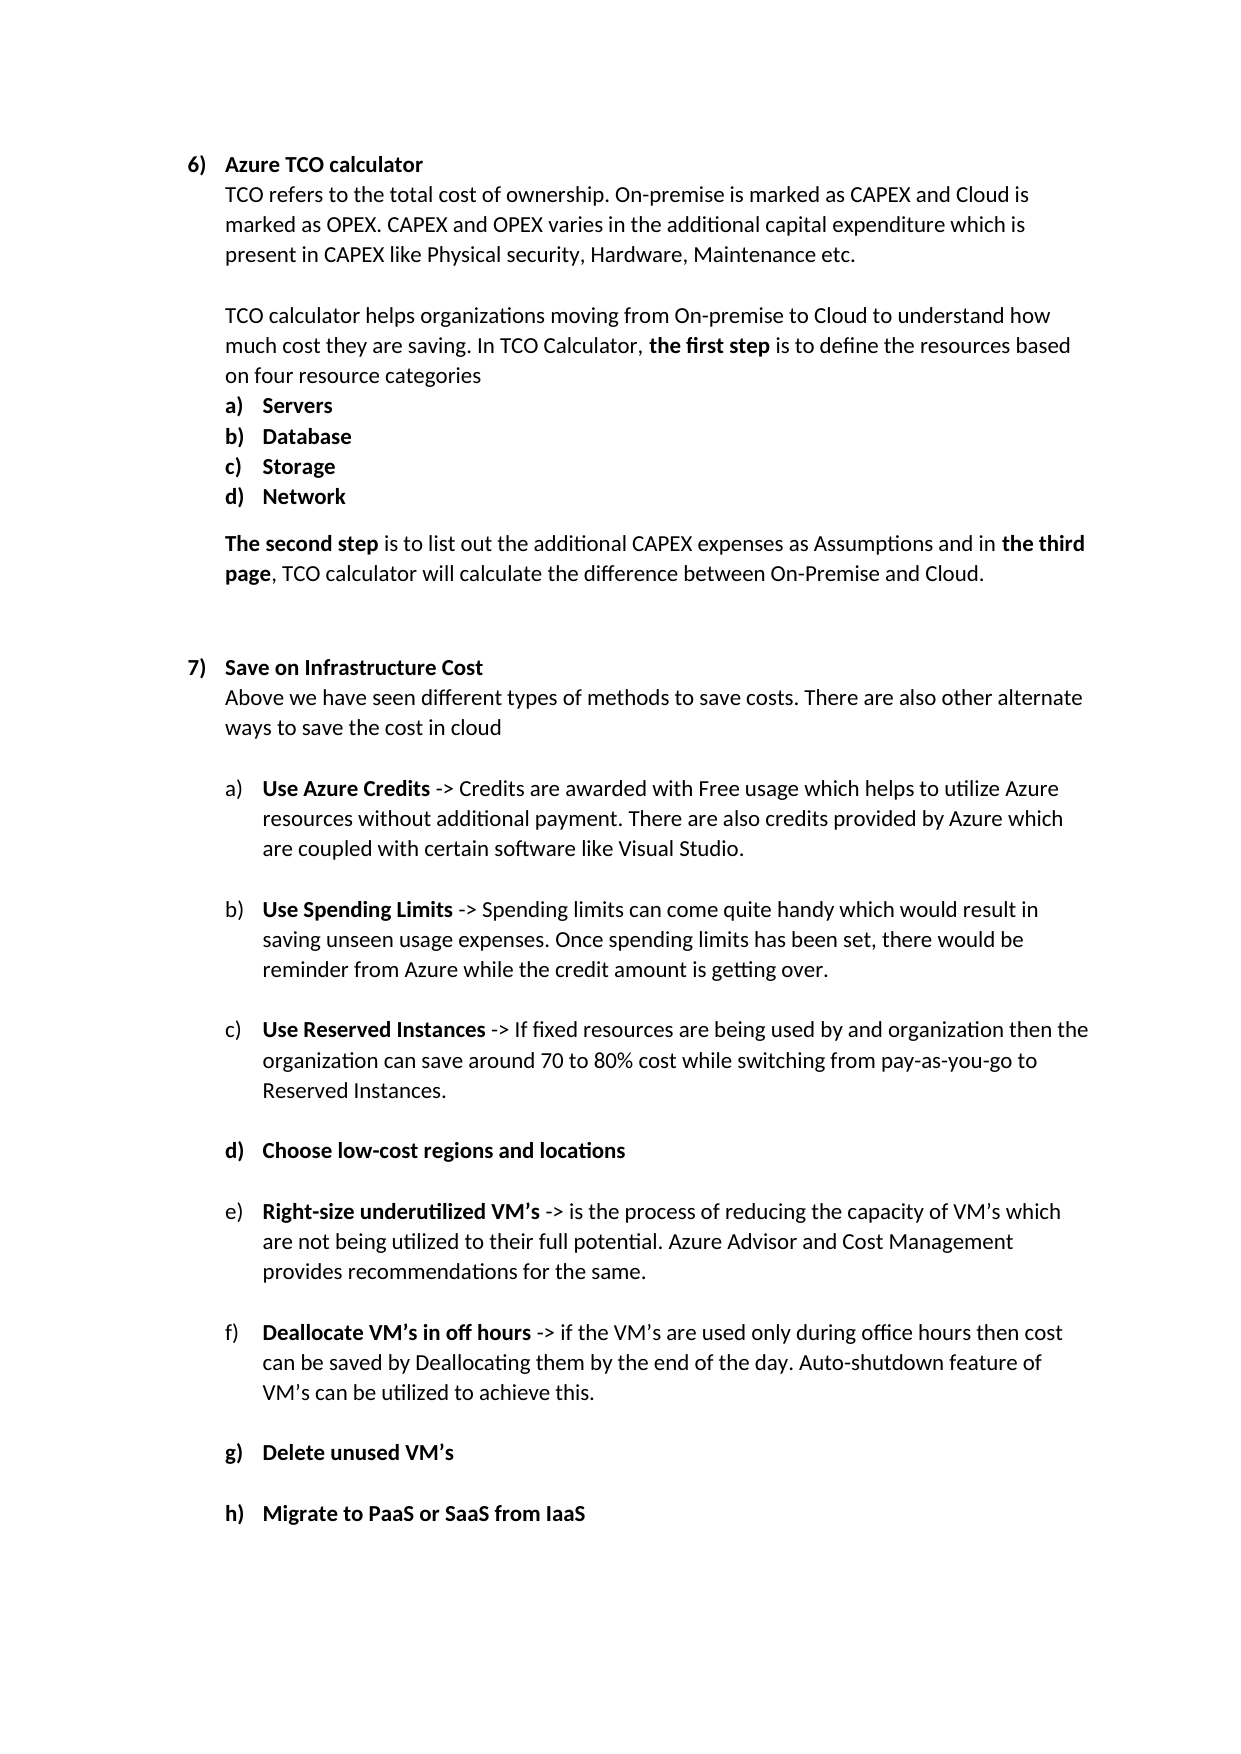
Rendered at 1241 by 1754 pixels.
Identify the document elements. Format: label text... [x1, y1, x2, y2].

list Deallocate VM’s in off hours -> if the VM’s are used only during office hours then cost can be saved by Deallocating them by the end of the day. Auto-shutdown feature of VM’s can be utilized to achieve this. [225, 1318, 1090, 1406]
list Save on Infrastructure Cost [187, 653, 1090, 681]
list Use Spending Limits -> Spending limits can come quite handy which would result in saving unseen usage expenses. Once spending limits has been set, there would be reminder from Azure while the credit amount is getting over. [225, 895, 1090, 983]
list Database [225, 422, 1090, 450]
text The second step is to list out the additional CAPEX expenses as Assumptions and in the third page, TCO calculator will calculate the difference between On-Premise and Cloud. [225, 529, 1090, 587]
list Storage [225, 452, 1090, 480]
list Delete unused VM’s [225, 1438, 1090, 1467]
list Network [225, 482, 1090, 510]
list Right-size underutilized VM’s -> is the process of reducing the capacity of VM’s which are not being utilized to their full potential. Azure Advisor and Cost Management provides recommendations for the same. [225, 1197, 1090, 1285]
list Use Reserved Instances -> If fixed resources are being used by and organization then the organization can save around 70 to 80% cost while switching from pay-as-you-go to Reserved Instances. [225, 1016, 1090, 1104]
list Choose low-cost regions and locations [225, 1136, 1090, 1164]
list Azure TCO calculator [187, 150, 1090, 178]
list TCO calculator helps organizations moving from On-premise to Cloud to understand how much cost they are saving. In TCO Calculator, the first step is to define the resources based on four resource categories [225, 301, 1090, 389]
list TCO refers to the total cost of ownership. On-premise is marked as CAPEX and Cloud is marked as OPEX. CAPEX and OPEX varies in the additional capital expenditure which is present in CAPEX like Physical security, Hardware, Maintenance etc. [225, 180, 1090, 269]
list Servers [225, 392, 1090, 420]
list Above we have seen different types of methods to save costs. There are also other alternate ways to save the cost in cloud [225, 683, 1090, 742]
list Migrate to PaaS or SaaS from IaaS [225, 1499, 1090, 1527]
list Use Azure Credits -> Credits are awarded with Free usage which helps to utilize Azure resources without additional payment. There are also credits provided by Azure which are coupled with certain software like Visual Studio. [225, 774, 1090, 862]
